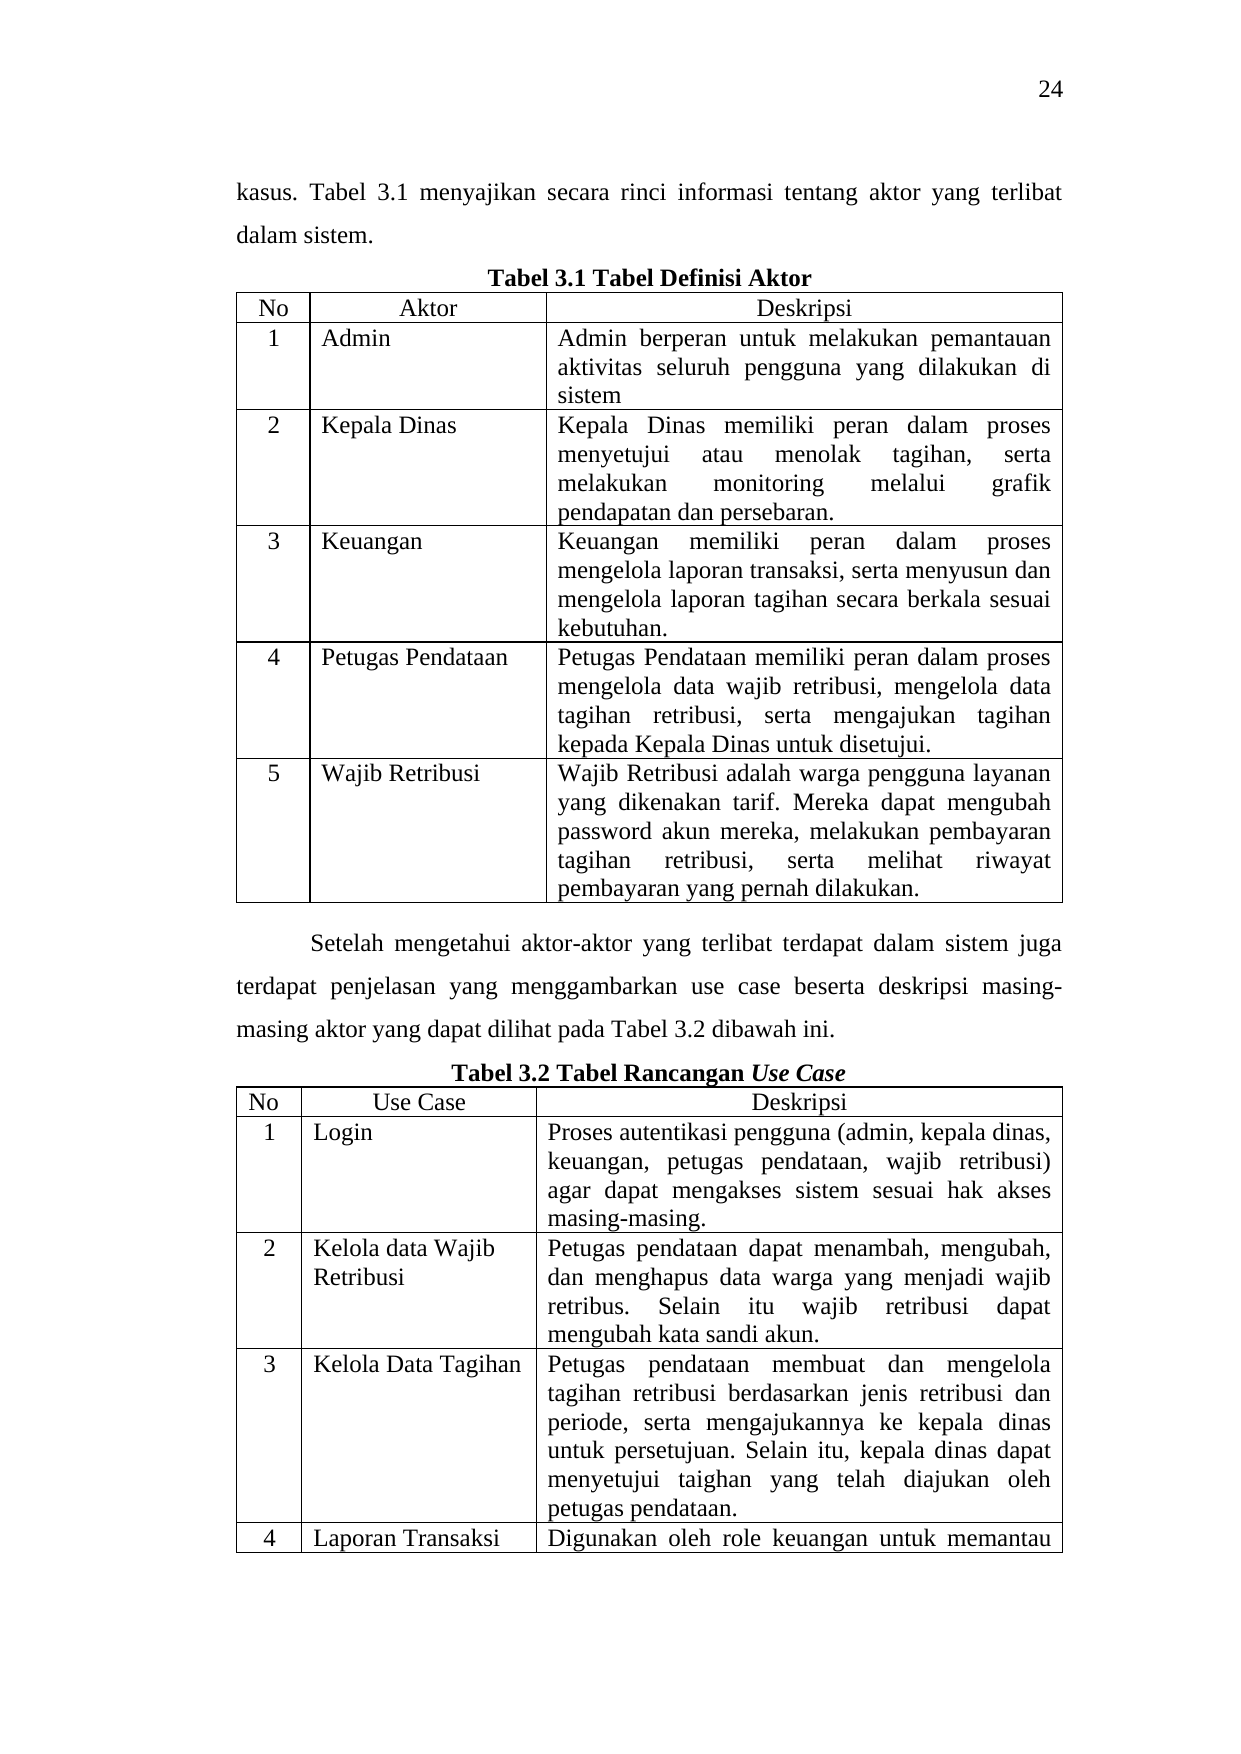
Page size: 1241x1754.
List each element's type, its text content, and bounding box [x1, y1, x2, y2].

table_cell Kepala Dinas memiliki peran dalam proses menyetujui atau menolak tagihan, serta melakukan monitoring melalui grafik pendapatan dan persebaran. [547, 410, 1062, 525]
table_cell Login [302, 1117, 536, 1232]
table_cell Kelola Data Tagihan [302, 1349, 536, 1522]
table_cell 5 [237, 759, 309, 902]
table_cell 2 [237, 1233, 301, 1348]
table_header Deskripsi [537, 1088, 1062, 1116]
table_header No [237, 293, 309, 322]
table_cell Kelola data Wajib Retribusi [302, 1233, 536, 1348]
table_cell Petugas Pendataan [311, 643, 546, 757]
table_cell Keuangan memiliki peran dalam proses mengelola laporan transaksi, serta menyusun dan mengelola laporan tagihan secara berkala sesuai kebutuhan. [547, 526, 1062, 641]
table_cell 3 [237, 526, 309, 641]
table_cell Admin berperan untuk melakukan pemantauan aktivitas seluruh pengguna yang dilakukan di sistem [547, 323, 1062, 409]
table_cell Keuangan [311, 526, 546, 641]
table_header Deskripsi [547, 293, 1062, 322]
text Setelah mengetahui aktor-aktor yang terlibat terdapat dalam sistem juga terdapat penjelasan yang menggambarkan use case beserta deskripsi masing-masing aktor yang dapat dilihat pada Tabel 3.2 dibawah ini. [236, 928, 1063, 1043]
table_cell Wajib Retribusi adalah warga pengguna layanan yang dikenakan tarif. Mereka dapat mengubah password akun mereka, melakukan pembayaran tagihan retribusi, serta melihat riwayat pembayaran yang pernah dilakukan. [547, 759, 1062, 902]
table_header Aktor [311, 293, 546, 322]
table_cell Petugas Pendataan memiliki peran dalam proses mengelola data wajib retribusi, mengelola data tagihan retribusi, serta mengajukan tagihan kepada Kepala Dinas untuk disetujui. [547, 643, 1062, 757]
table_cell 1 [237, 323, 309, 409]
table_cell Petugas pendataan dapat menambah, mengubah, dan menghapus data warga yang menjadi wajib retribus. Selain itu wajib retribusi dapat mengubah kata sandi akun. [537, 1233, 1062, 1348]
table_cell 2 [237, 410, 309, 525]
table_cell 4 [237, 1523, 301, 1552]
text Tabel 3.2 Tabel Rancangan Use Case [236, 1058, 1063, 1086]
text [236, 177, 1063, 249]
table_cell Kepala Dinas [311, 410, 546, 525]
table_cell Petugas pendataan membuat dan mengelola tagihan retribusi berdasarkan jenis retribusi dan periode, serta mengajukannya ke kepala dinas untuk persetujuan. Selain itu, kepala dinas dapat menyetujui taighan yang telah diajukan oleh petugas pendataan. [537, 1349, 1062, 1522]
table_cell 1 [237, 1117, 301, 1232]
text Tabel 3.1 Tabel Definisi Aktor [236, 263, 1063, 292]
table_cell Wajib Retribusi [311, 759, 546, 902]
table_cell Admin [311, 323, 546, 409]
table_cell Proses autentikasi pengguna (admin, kepala dinas, keuangan, petugas pendataan, wajib retribusi) agar dapat mengakses sistem sesuai hak akses masing-masing. [537, 1117, 1062, 1232]
table_cell Laporan Transaksi [302, 1523, 536, 1552]
table_header Use Case [302, 1088, 536, 1116]
table_header No [237, 1088, 301, 1116]
table_cell 3 [237, 1349, 301, 1522]
table_cell 4 [237, 643, 309, 757]
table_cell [537, 1523, 1062, 1552]
